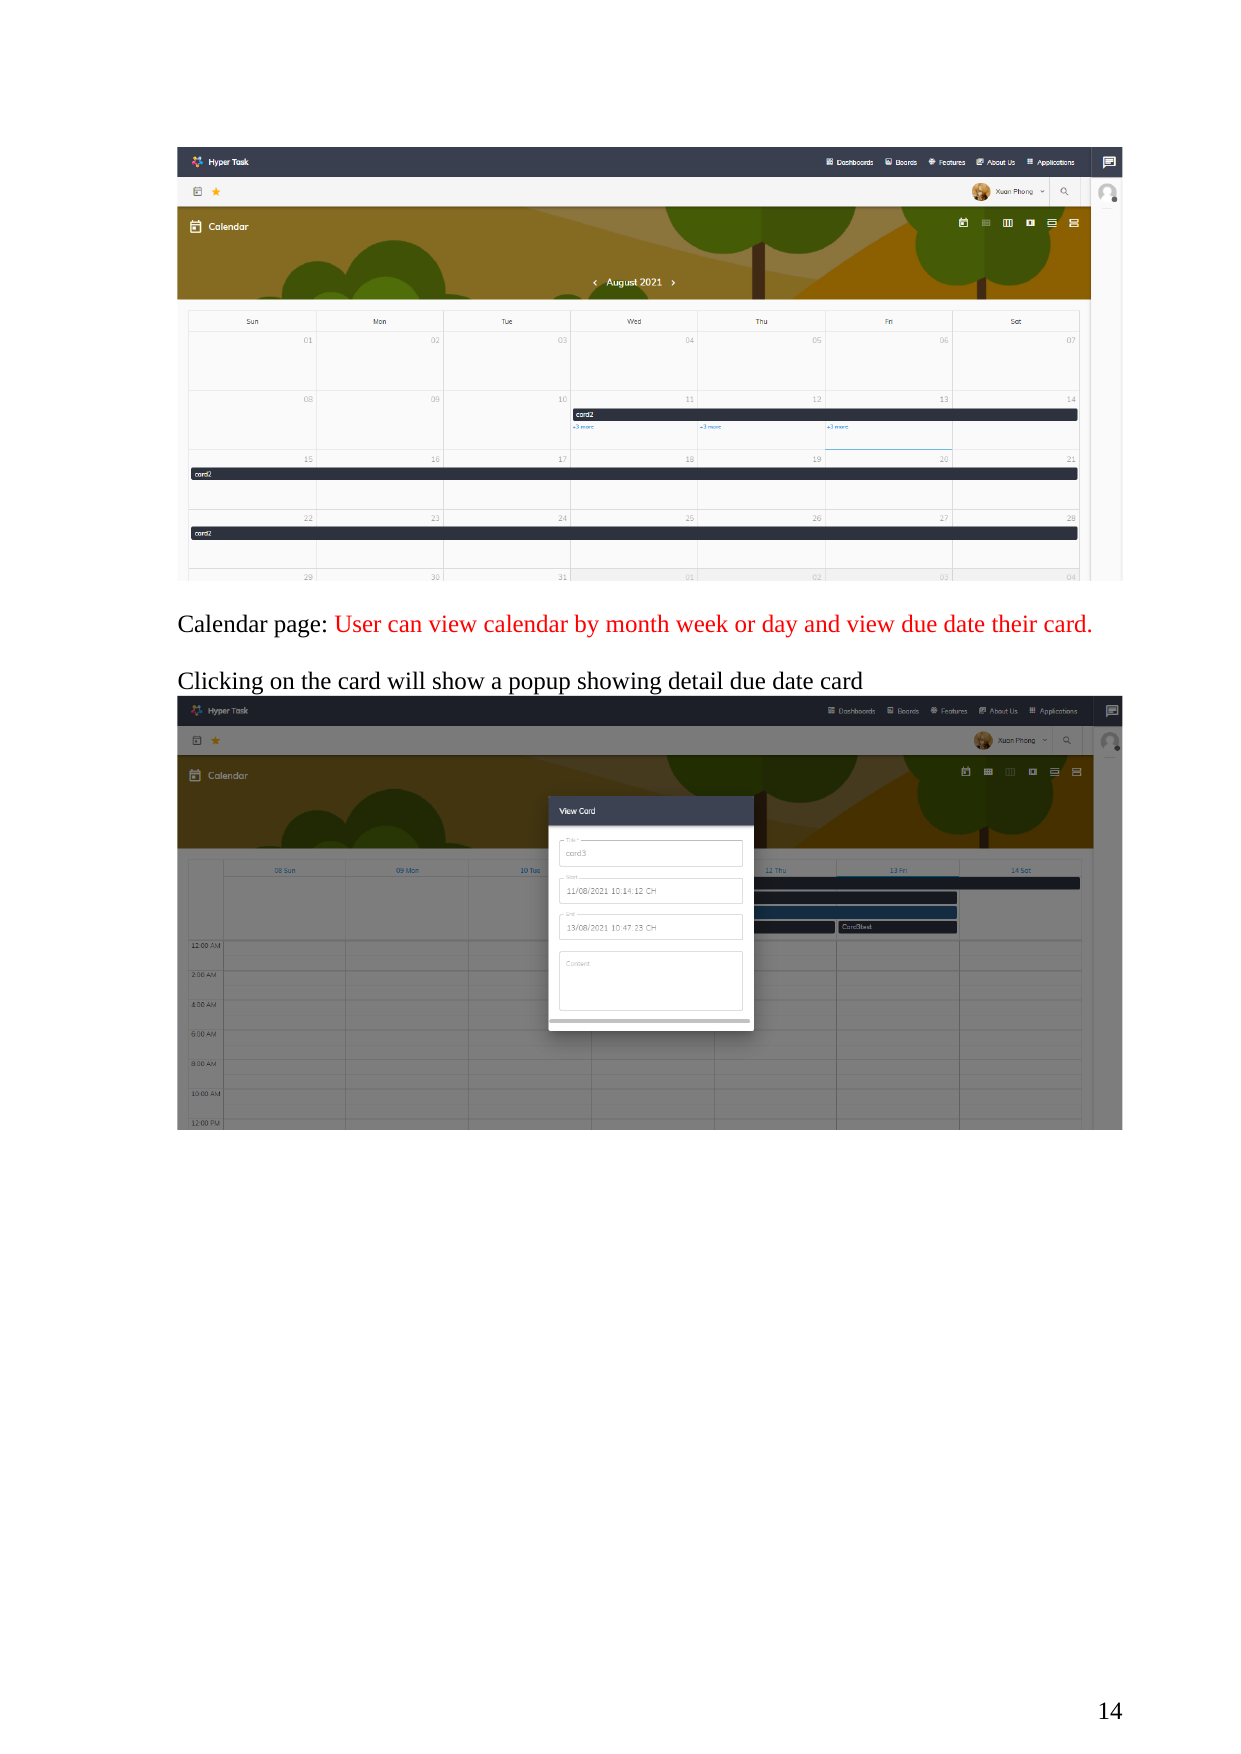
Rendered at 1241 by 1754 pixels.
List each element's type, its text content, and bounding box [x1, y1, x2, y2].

picture [177, 147, 1123, 581]
text Calendar page: User can view calendar by month week or day and view due date their card. [177, 609, 1122, 638]
text Clicking on the card will show a popup showing detail due date card [177, 666, 1122, 695]
picture [177, 695, 1123, 1130]
